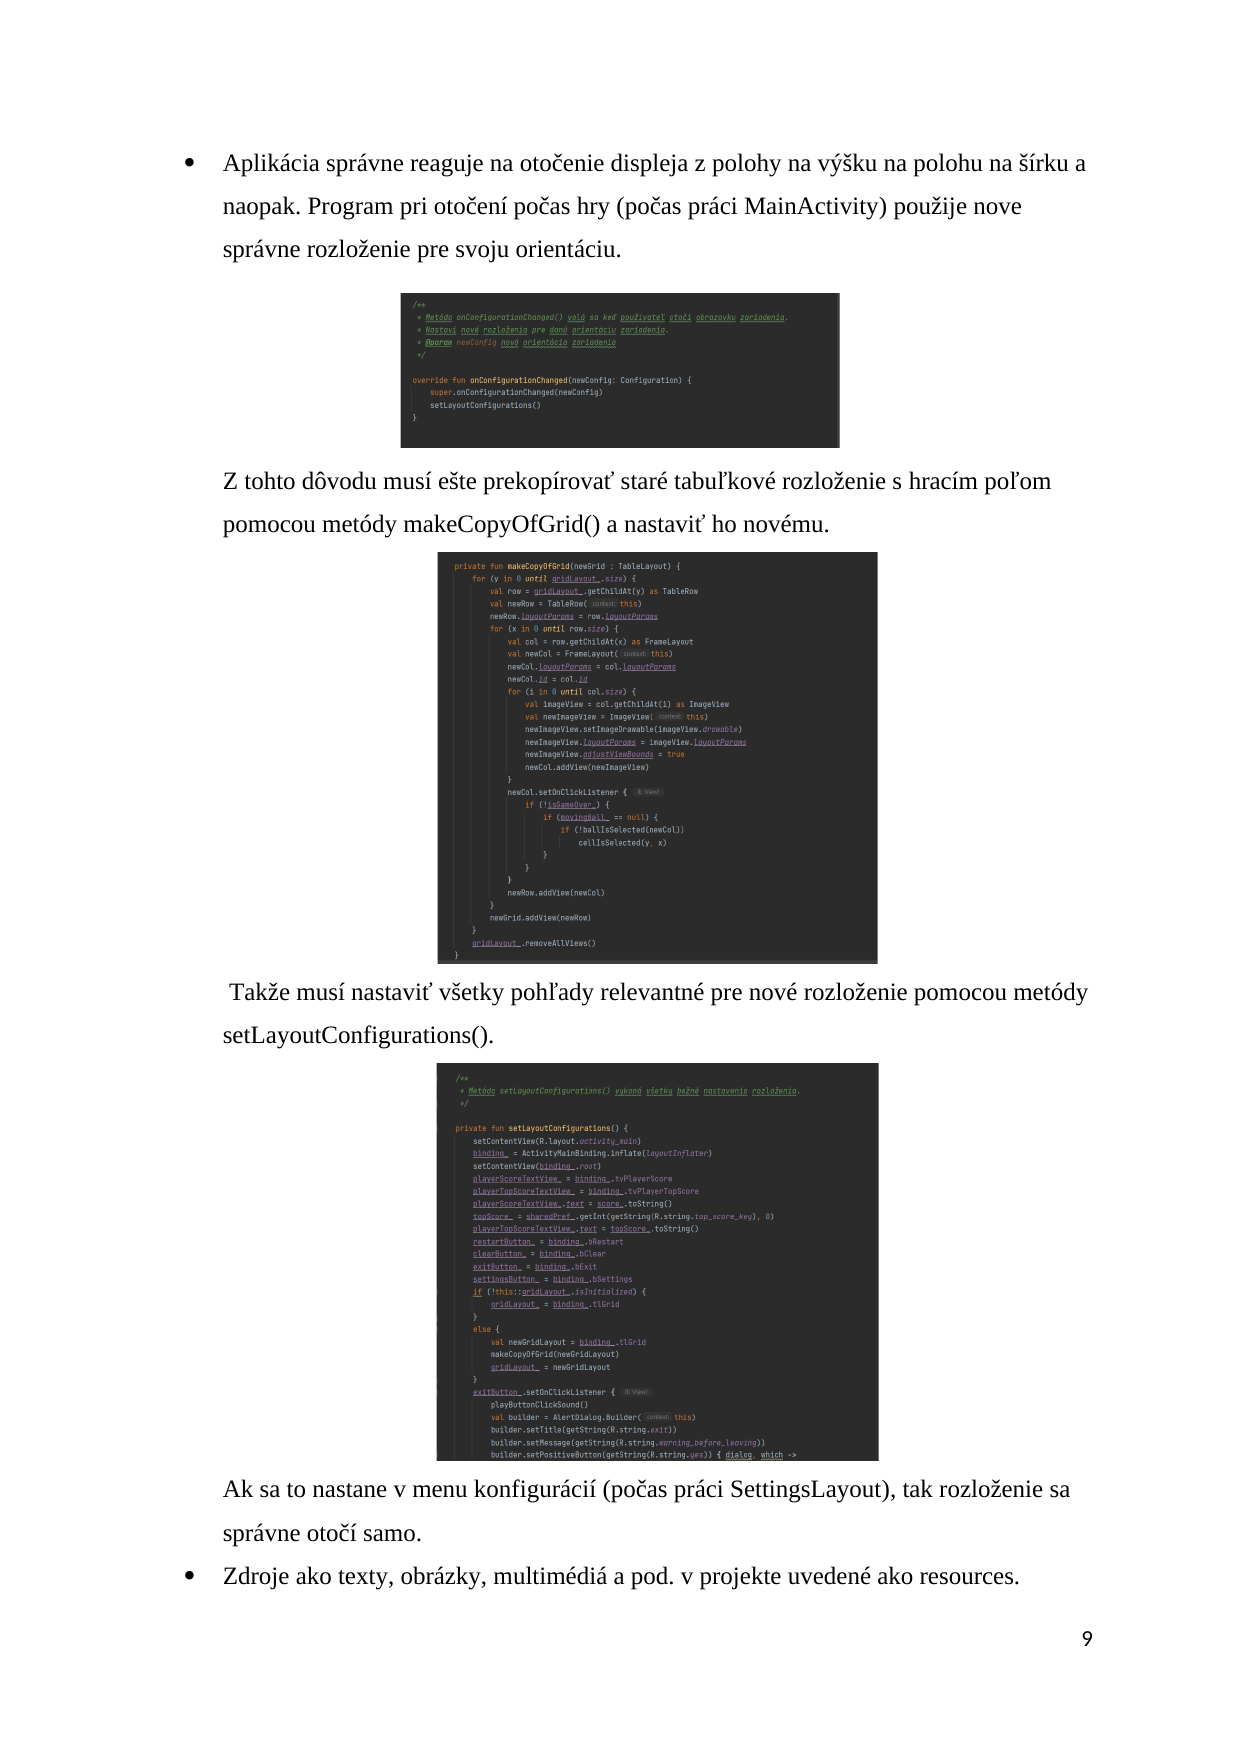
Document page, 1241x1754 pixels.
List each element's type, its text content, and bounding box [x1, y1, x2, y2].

list Zdroje ako texty, obrázky, multimédiá a pod. v projekte uvedené ako resources. [185, 1561, 1093, 1589]
list Aplikácia správne reaguje na otočenie displeja z polohy na výšku na polohu na šírku a naopak. Program pri otočení počas hry (počas práci MainActivity) použije nove správne rozloženie pre svoju orientáciu. [185, 148, 1093, 263]
picture [437, 552, 878, 964]
list Z tohto dôvodu musí ešte prekopírovať staré tabuľkové rozloženie s hracím poľom pomocou metódy makeCopyOfGrid() a nastaviť ho novému. [223, 466, 1093, 538]
picture [400, 293, 840, 448]
picture [436, 1063, 879, 1461]
list Takže musí nastaviť všetky pohľady relevantné pre nové rozloženie pomocou metódy setLayoutConfigurations(). [223, 977, 1093, 1049]
list Ak sa to nastane v menu konfigurácií (počas práci SettingsLayout), tak rozloženie sa správne otočí samo. [223, 1474, 1093, 1546]
